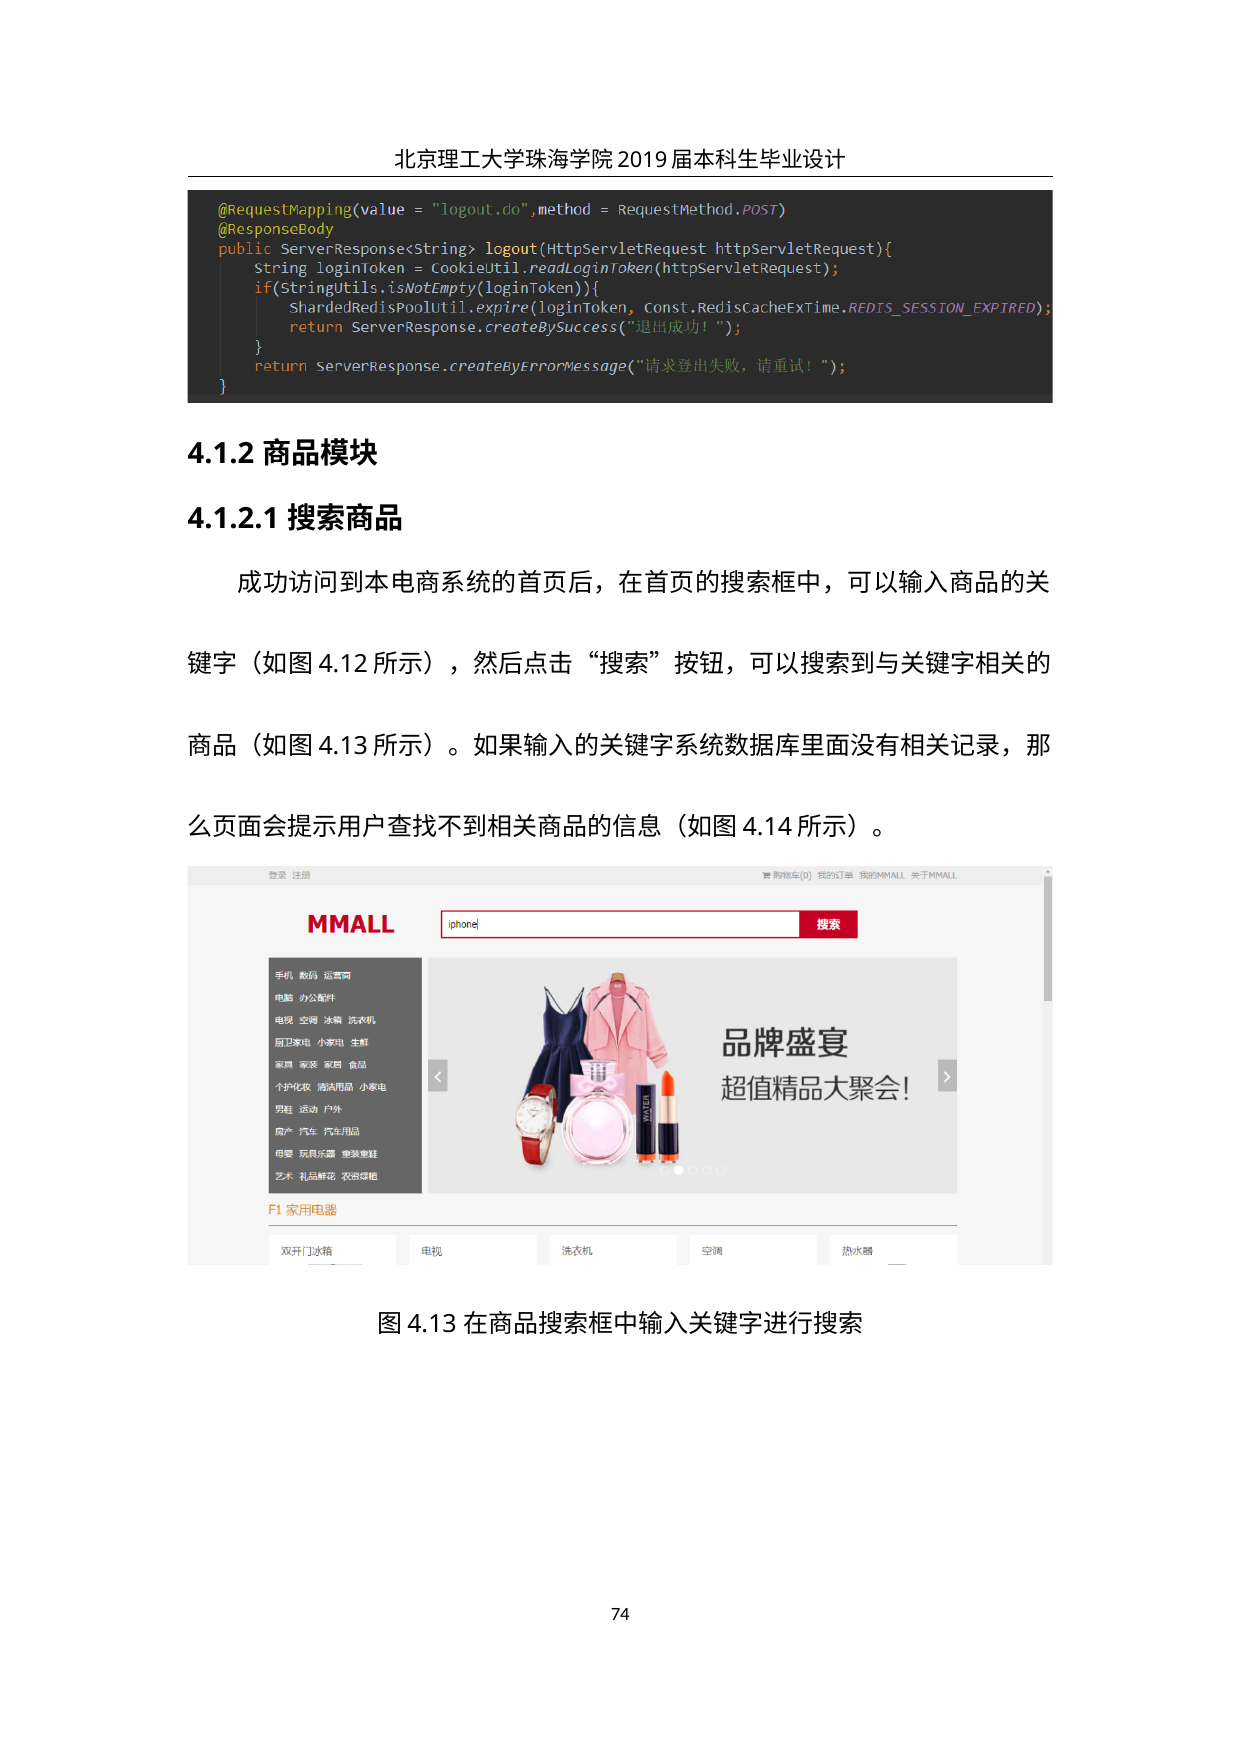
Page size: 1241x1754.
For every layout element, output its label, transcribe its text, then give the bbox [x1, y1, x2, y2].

text 成功访问到本电商系统的首页后，在首页的搜索框中，可以输入商品的关键字（如图4.12所示），然后点击“搜索”按钮，可以搜索到与关键字相关的商品（如图4.13所示）。如果输入的关键字系统数据库里面没有相关记录，那么页面会提示用户查找不到相关商品的信息（如图4.14所示）。 [187, 548, 1053, 857]
text 4.1.2 商品模块 [187, 418, 1053, 483]
picture [187, 866, 1053, 1265]
text 图4.13 在商品搜索框中输入关键字进行搜索 [187, 1289, 1053, 1354]
text 4.1.2.1 搜索商品 [187, 483, 1053, 548]
picture [187, 190, 1053, 403]
